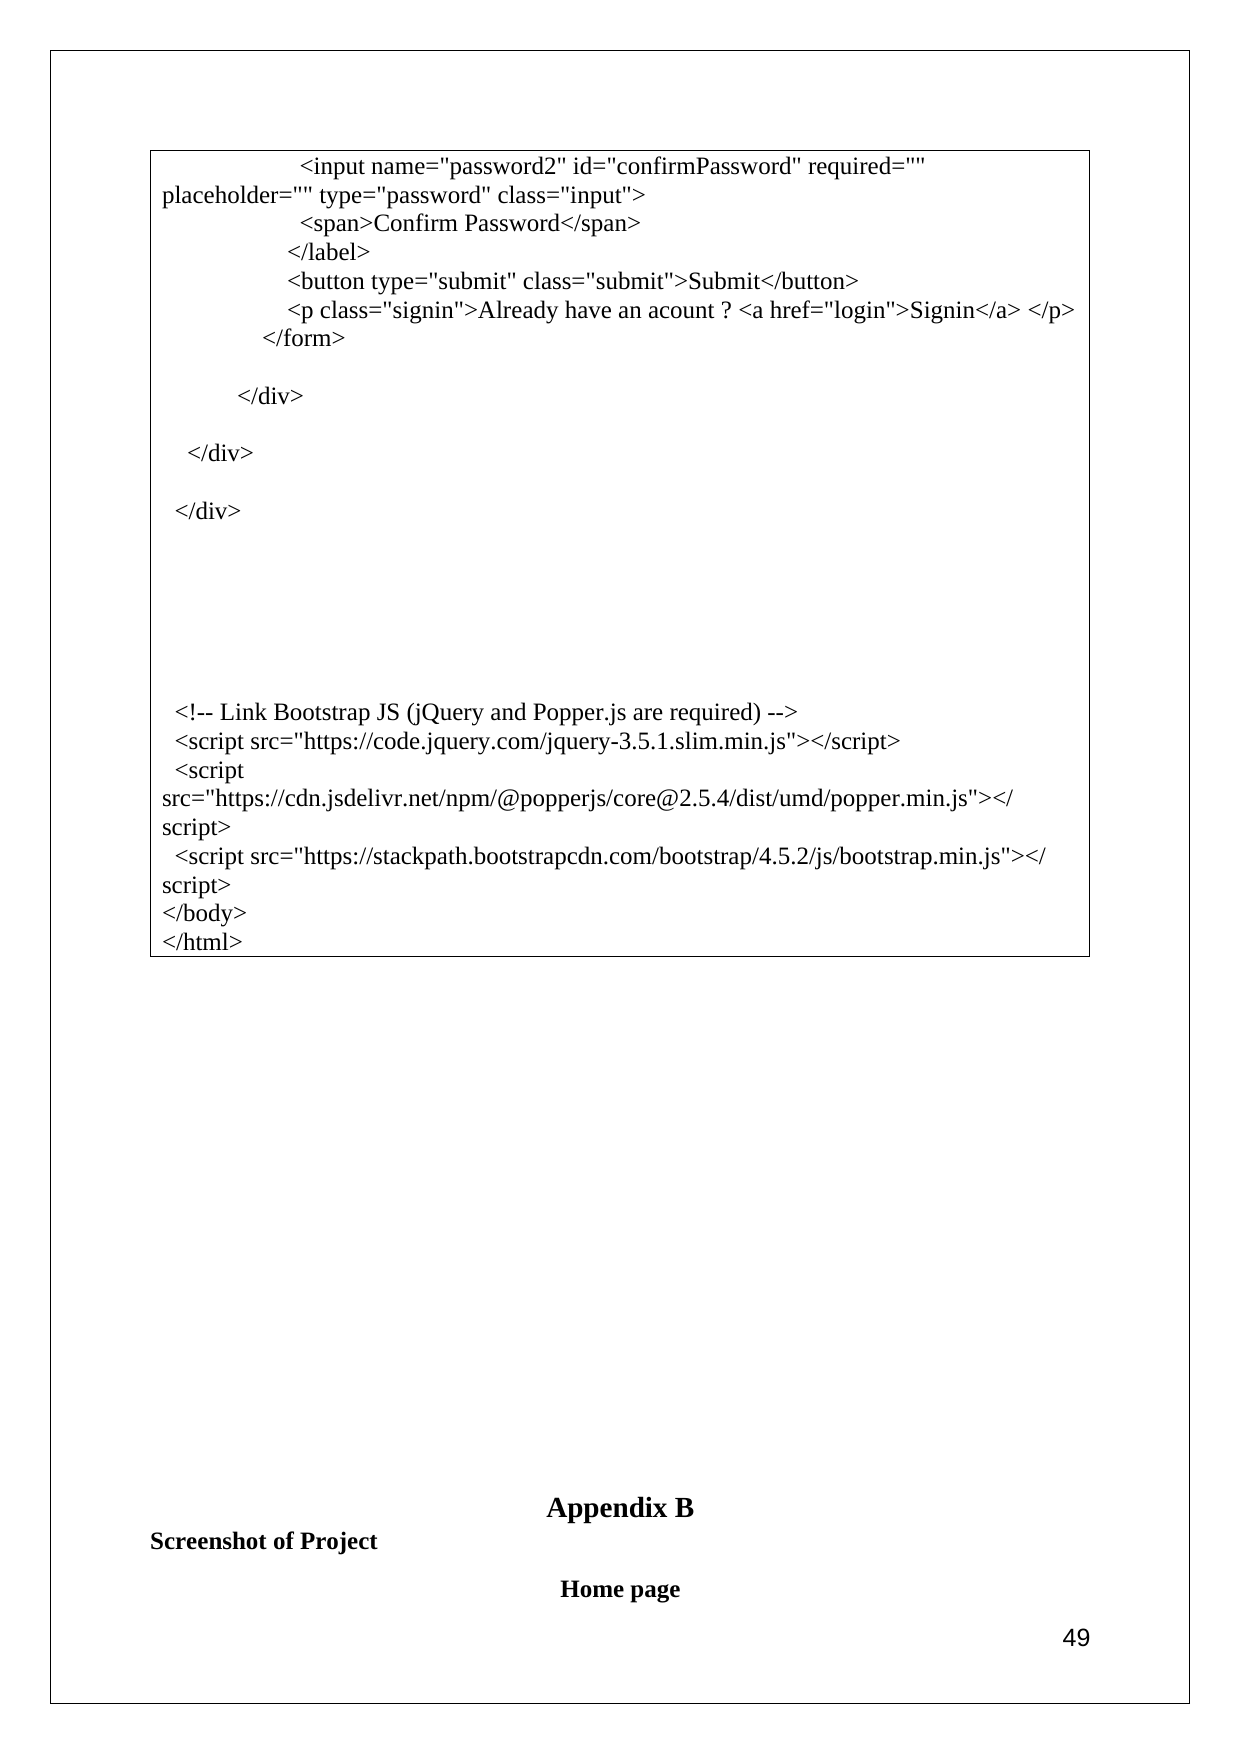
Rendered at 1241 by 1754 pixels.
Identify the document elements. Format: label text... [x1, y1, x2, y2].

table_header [151, 151, 1089, 956]
subtitle Appendix B [150, 1490, 1090, 1524]
text Home page [150, 1574, 1090, 1603]
text Screenshot of Project [150, 1526, 1090, 1555]
